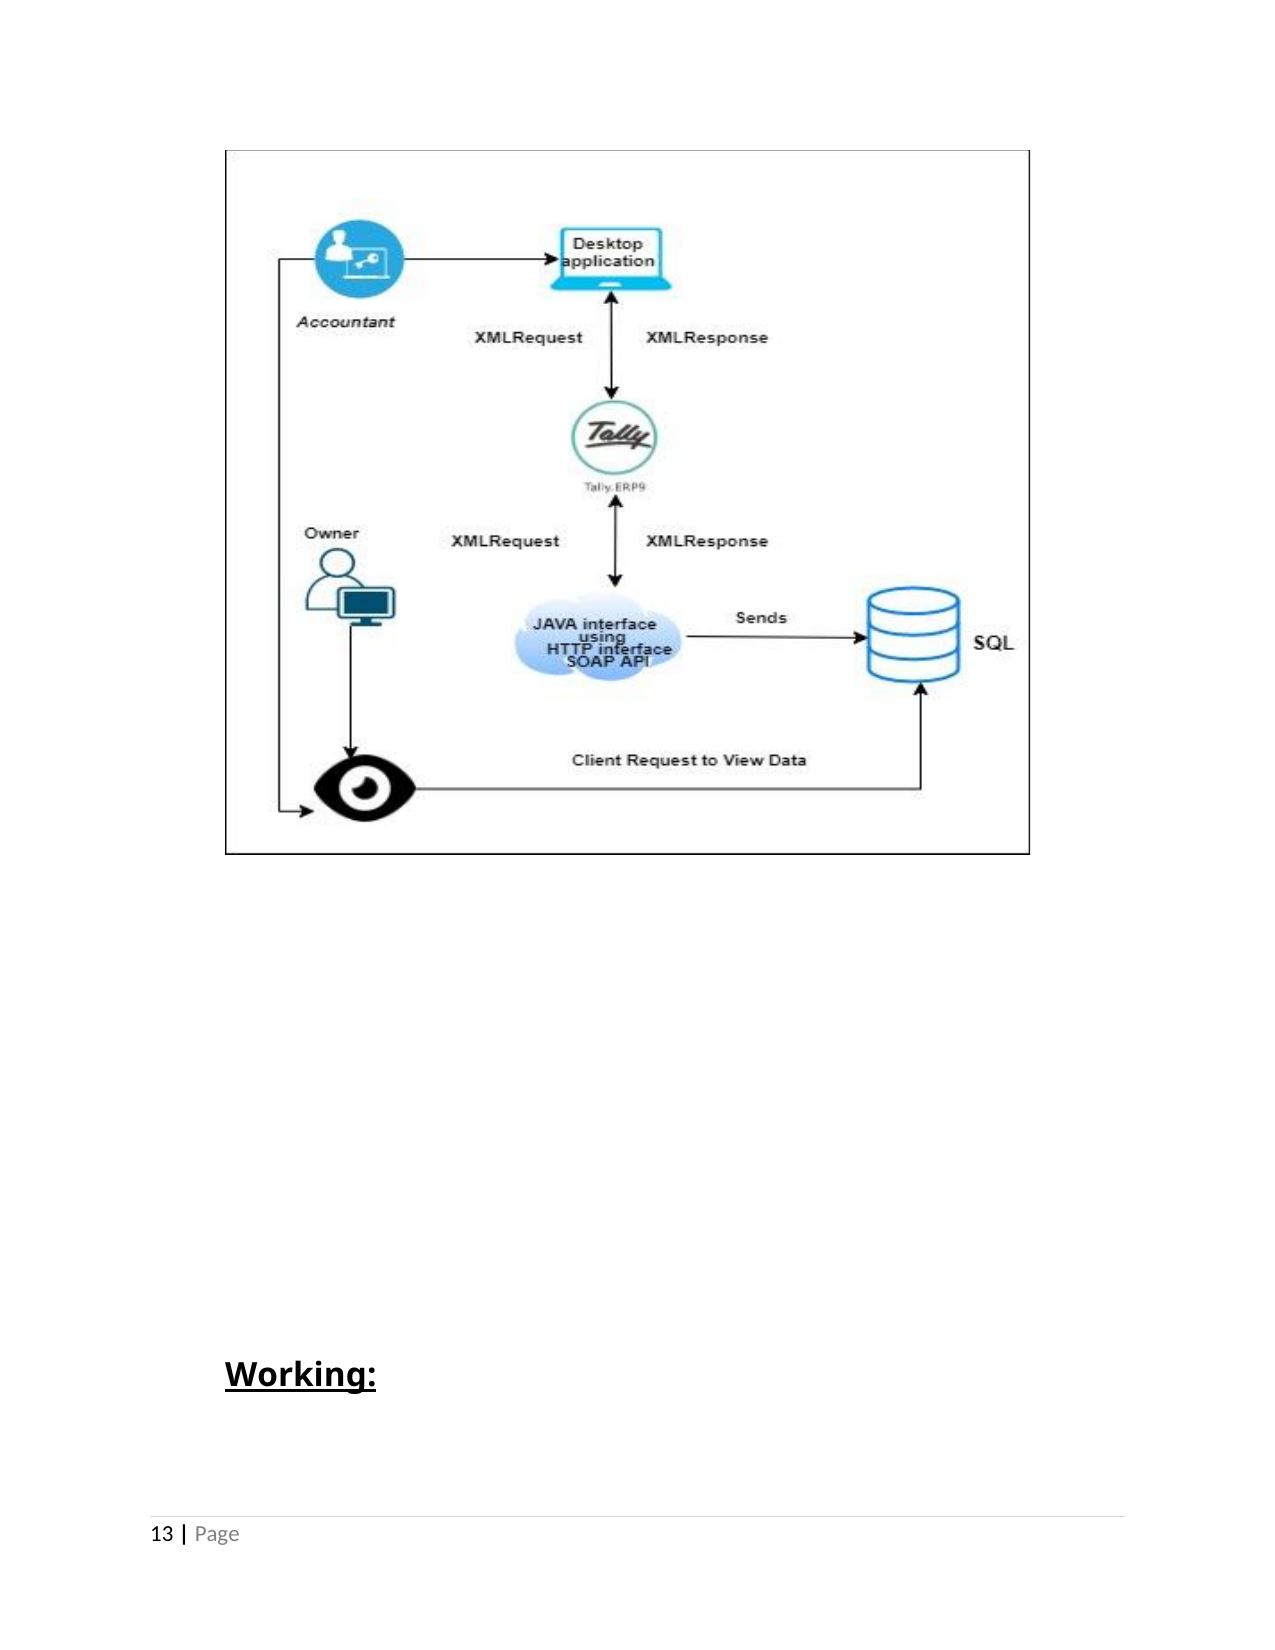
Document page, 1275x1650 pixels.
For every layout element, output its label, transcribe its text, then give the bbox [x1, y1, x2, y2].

text Working: [225, 1351, 1125, 1397]
picture [225, 150, 1030, 855]
